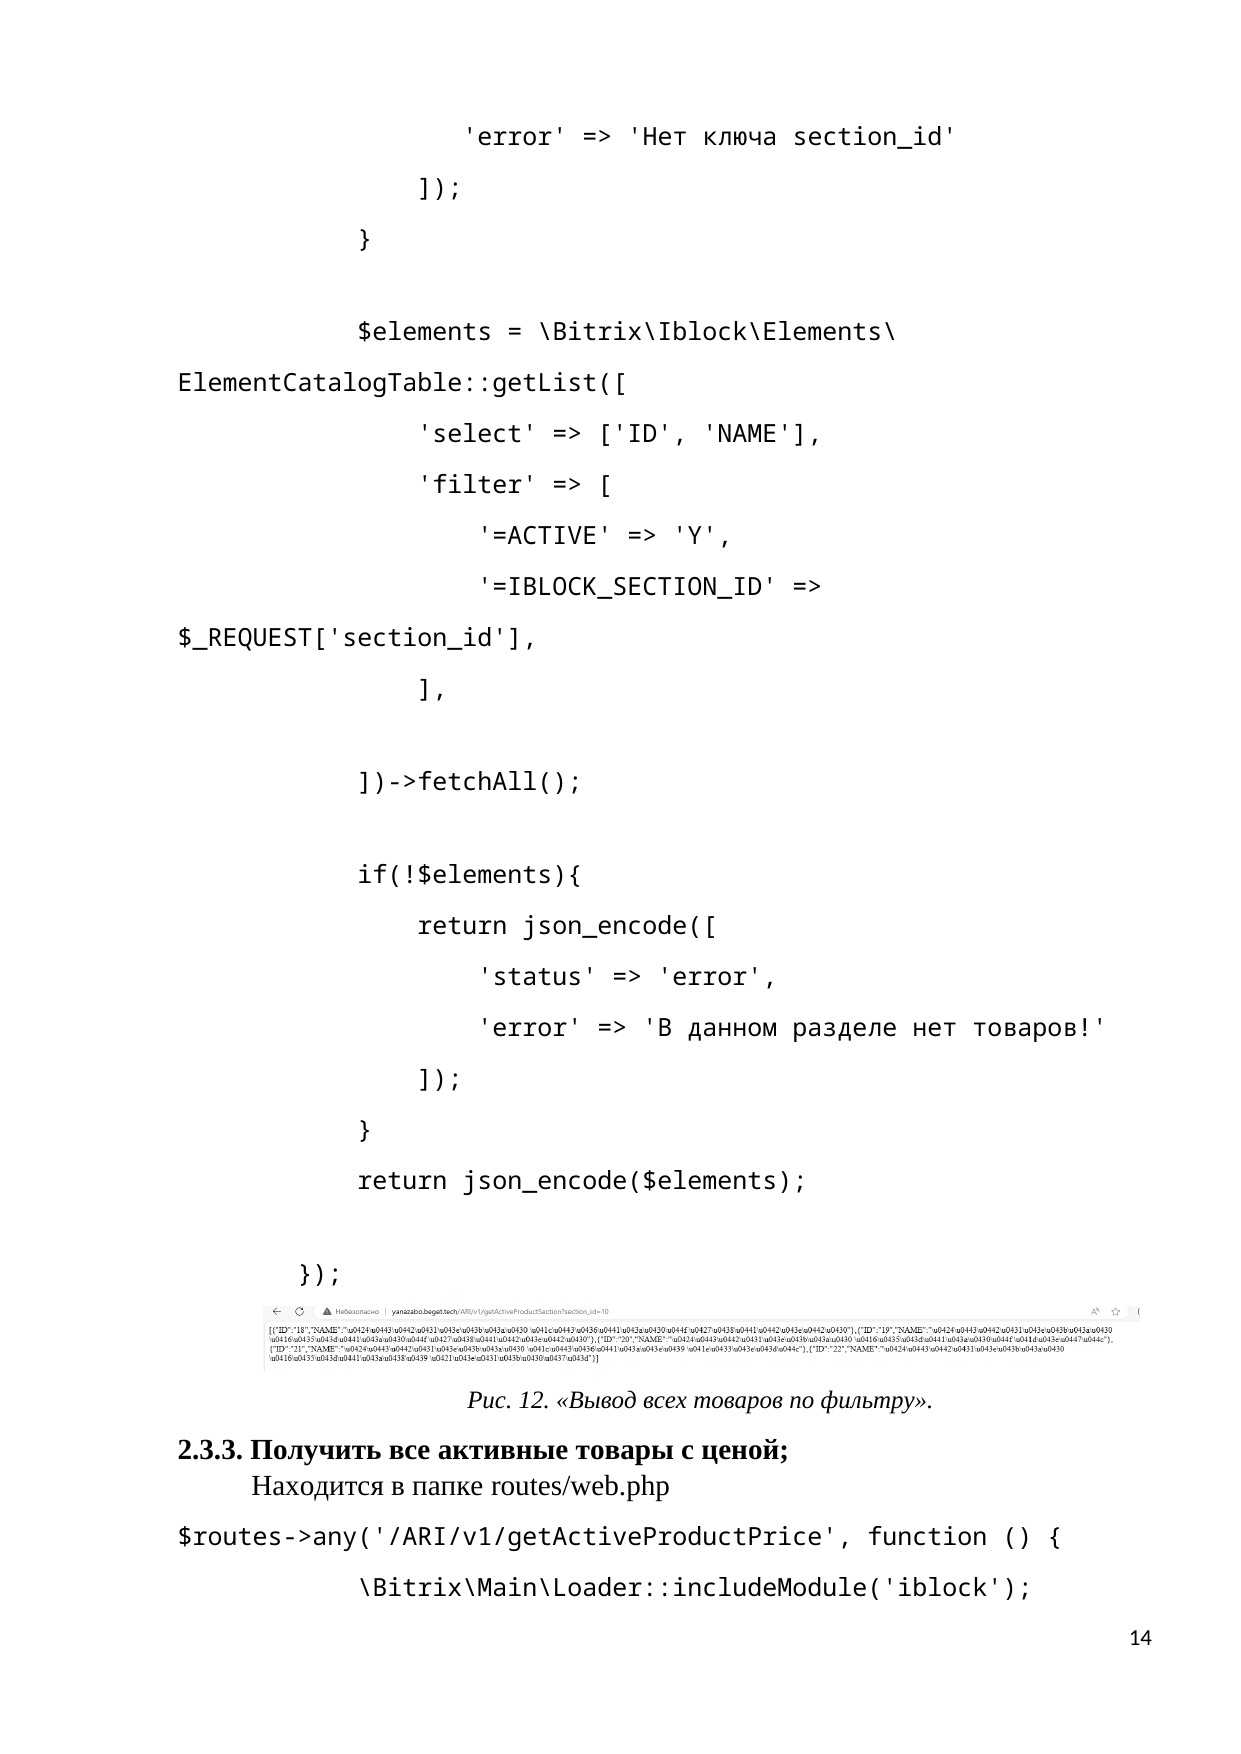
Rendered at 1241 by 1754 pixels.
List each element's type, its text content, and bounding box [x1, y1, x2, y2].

text ]); [177, 169, 1152, 203]
text '=ACTIVE' => 'Y', [177, 517, 1152, 551]
text } [177, 220, 1152, 254]
text Находится в папке routes/web.php [177, 1468, 1152, 1502]
text $elements = \Bitrix\Iblock\Elements\ElementCatalogTable::getList([ [177, 313, 1152, 398]
text '=IBLOCK_SECTION_ID' => $_REQUEST['section_id'], [177, 568, 1152, 653]
text 'error' => 'Нет ключа section_id' [177, 118, 1152, 152]
text if(!$elements){ [177, 857, 1152, 891]
text 'error' => 'В данном разделе нет товаров!' [177, 1010, 1152, 1044]
text $routes->any('/ARI/v1/getActiveProductPrice', function () { [177, 1518, 1152, 1552]
text 'status' => 'error', [177, 959, 1152, 993]
text return json_encode([ [177, 908, 1152, 942]
text ])->fetchAll(); [177, 763, 1152, 798]
text }); [177, 1256, 1152, 1290]
text return json_encode($elements); [177, 1163, 1152, 1197]
text \Bitrix\Main\Loader::includeModule('iblock'); [177, 1569, 1152, 1603]
text 'filter' => [ [177, 466, 1152, 500]
text Рис. 12. «Вывод всех товаров по фильтру». [177, 1385, 1152, 1413]
text ]); [177, 1061, 1152, 1095]
text 'select' => ['ID', 'NAME'], [177, 415, 1152, 449]
picture [263, 1306, 1140, 1371]
subtitle 2.3.3. Получить все активные товары с ценой; [177, 1432, 1152, 1466]
text } [177, 1112, 1152, 1146]
text ], [177, 671, 1152, 704]
